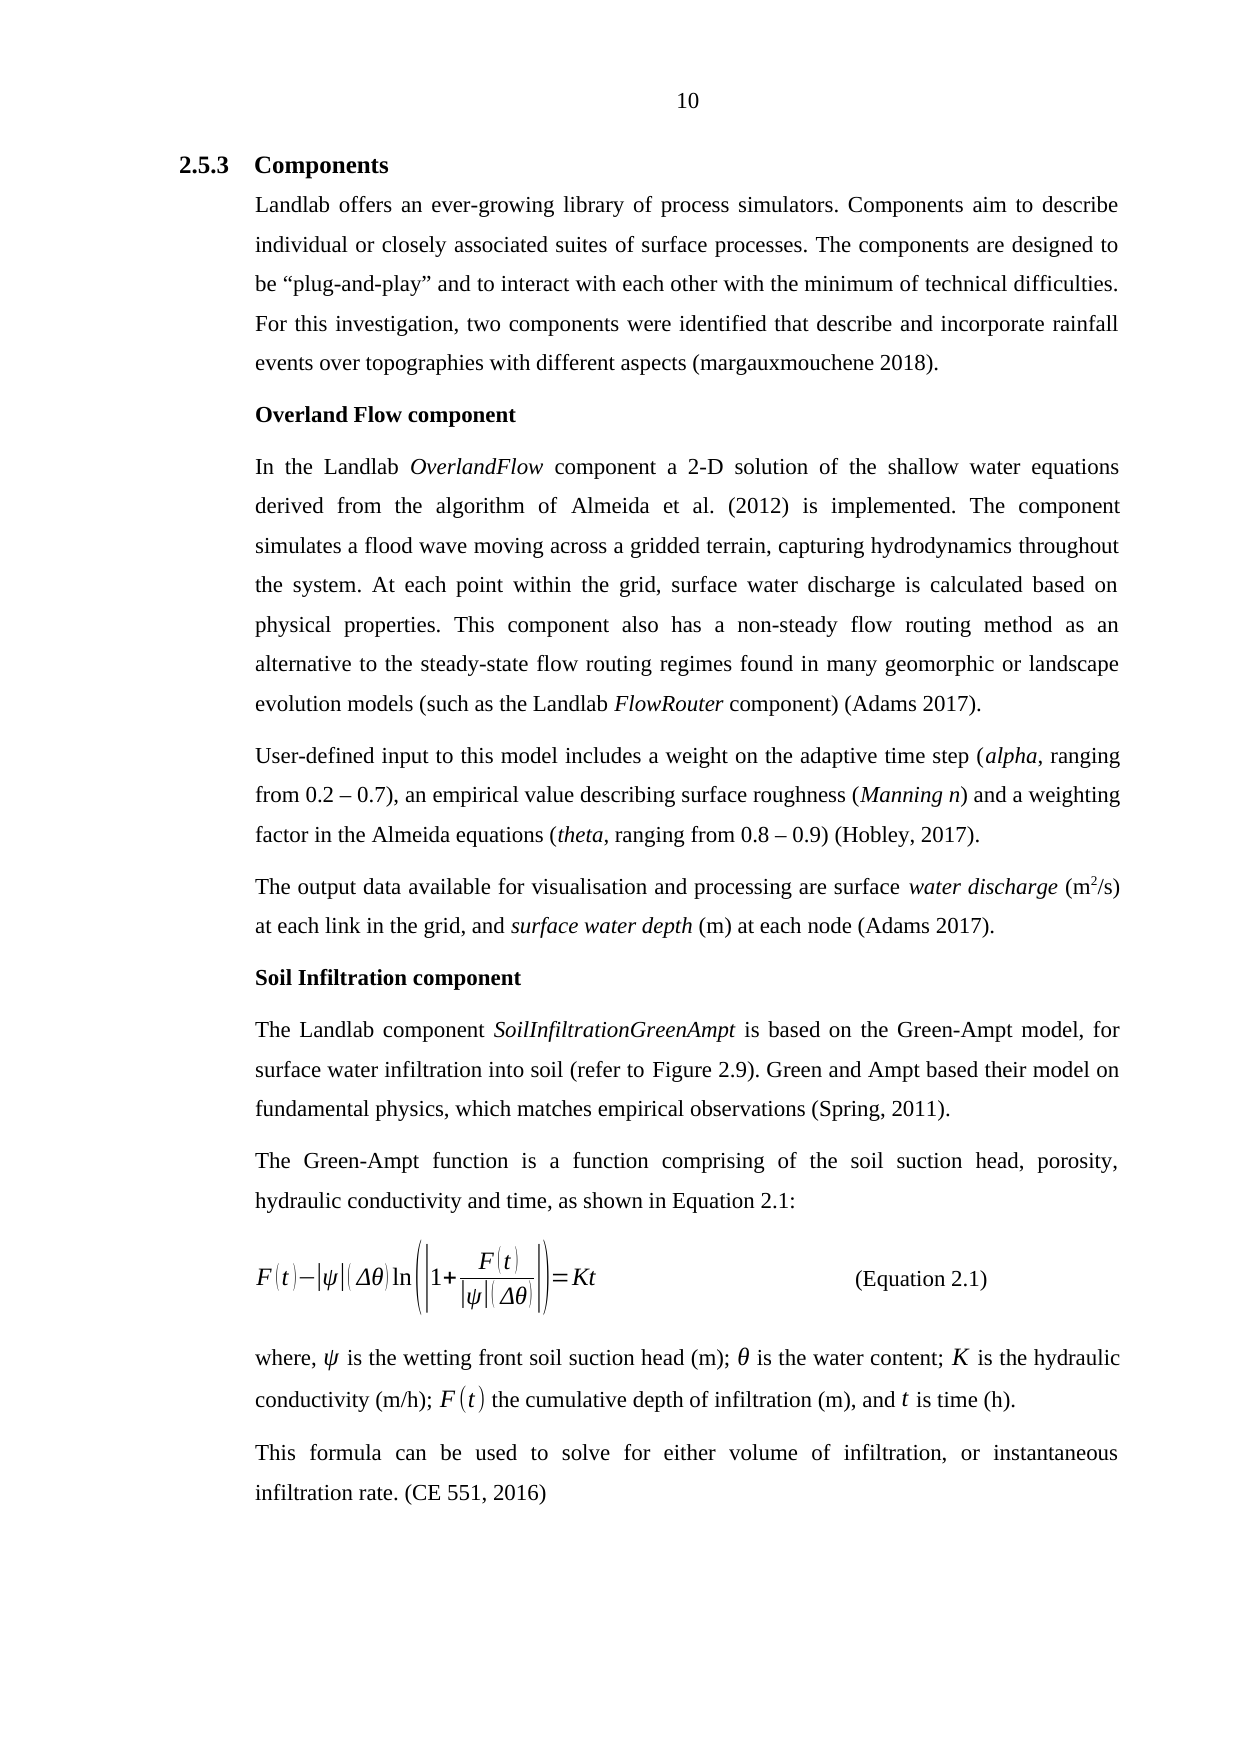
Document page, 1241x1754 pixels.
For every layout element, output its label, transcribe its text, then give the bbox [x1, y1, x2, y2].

text Landlab offers an ever-growing library of process simulators. Components aim to describe individual or closely associated suites of surface processes. The components are designed to be “plug-and-play” and to interact with each other with the minimum of technical difficulties. For this investigation, two components were identified that describe and incorporate rainfall events over topographies with different aspects (margauxmouchene 2018). [255, 191, 1120, 376]
text The Green-Ampt function is a function comprising of the soil suction head, porosity, hydraulic conductivity and time, as shown in Equation 2.1: [255, 1147, 1120, 1213]
text The Landlab component SoilInfiltrationGreenAmpt is based on the Green-Ampt model, for surface water infiltration into soil (refer to Figure 2.9). Green and Ampt based their model on fundamental physics, which matches empirical observations (Spring, 2011). [255, 1016, 1120, 1122]
text (Equation 2.1) [255, 1239, 1120, 1317]
text This formula can be used to solve for either volume of infiltration, or instantaneous infiltration rate. (CE 551, 2016) [255, 1439, 1120, 1505]
text where, is the wetting front soil suction head (m); is the water content; is the hydraulic conductivity (m/h); the cumulative depth of infiltration (m), and is time (h). [255, 1343, 1120, 1414]
subtitle Components [179, 150, 1120, 179]
text In the Landlab OverlandFlow component a 2-D solution of the shallow water equations derived from the algorithm of Almeida et al. (2012) is implemented. The component simulates a flood wave moving across a gridded terrain, capturing hydrodynamics throughout the system. At each point within the grid, surface water discharge is calculated based on physical properties. This component also has a non-steady flow routing method as an alternative to the steady-state flow routing regimes found in many geomorphic or landscape evolution models (such as the Landlab FlowRouter component) (Adams 2017). [255, 453, 1120, 716]
text The output data available for visualisation and processing are surface water discharge (m2/s) at each link in the grid, and surface water depth (m) at each node (Adams 2017). [255, 873, 1120, 939]
text User-defined input to this model includes a weight on the adaptive time step (alpha, ranging from 0.2 – 0.7), an empirical value describing surface roughness (Manning n) and a weighting factor in the Almeida equations (theta, ranging from 0.8 – 0.9) (Hobley, 2017). [255, 742, 1120, 847]
text Overland Flow component [255, 401, 1120, 427]
text Soil Infiltration component [255, 964, 1120, 991]
